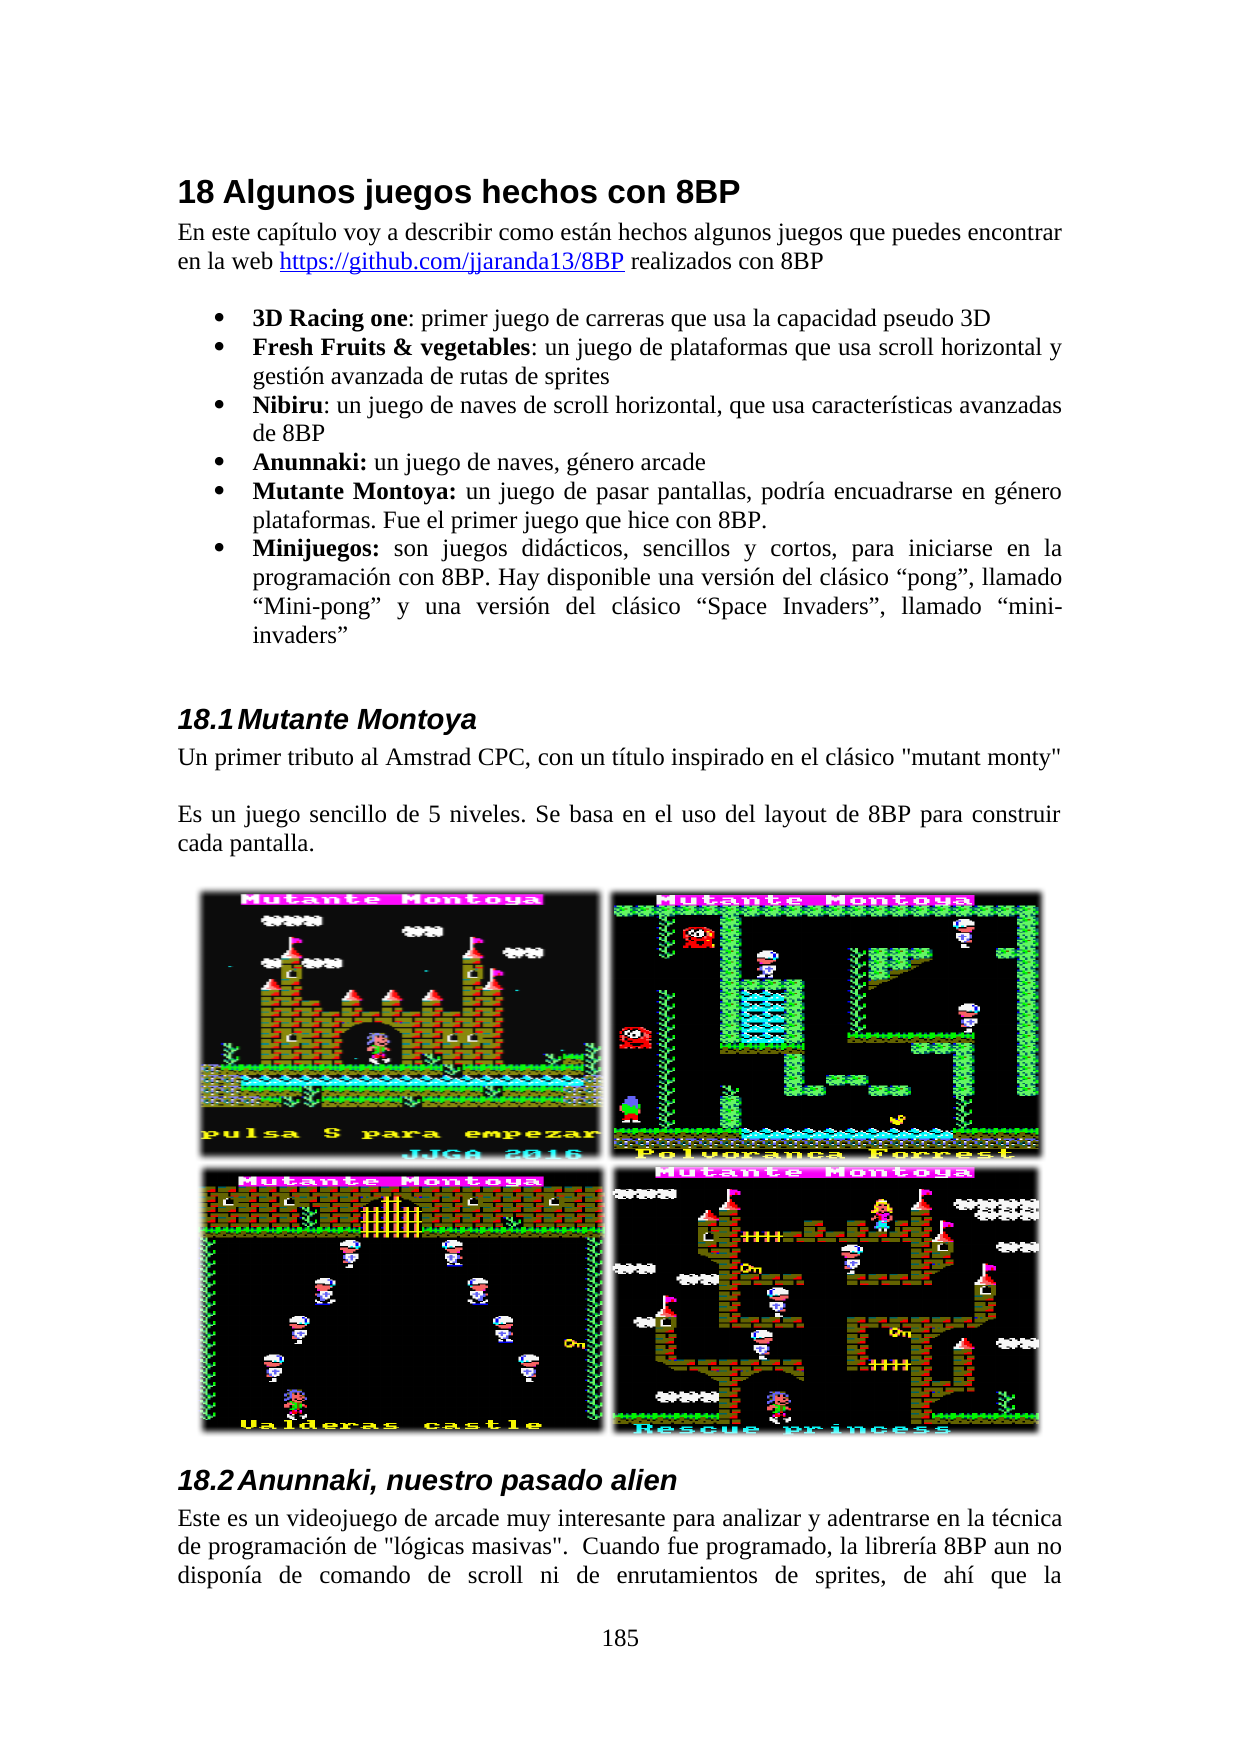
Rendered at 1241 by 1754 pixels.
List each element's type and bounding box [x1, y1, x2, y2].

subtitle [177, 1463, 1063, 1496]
picture [204, 896, 596, 1152]
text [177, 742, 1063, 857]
picture [206, 1172, 599, 1428]
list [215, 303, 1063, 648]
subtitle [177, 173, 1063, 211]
picture [615, 896, 1038, 1153]
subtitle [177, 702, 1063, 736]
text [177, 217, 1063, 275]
picture [618, 1172, 1034, 1429]
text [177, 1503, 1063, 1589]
